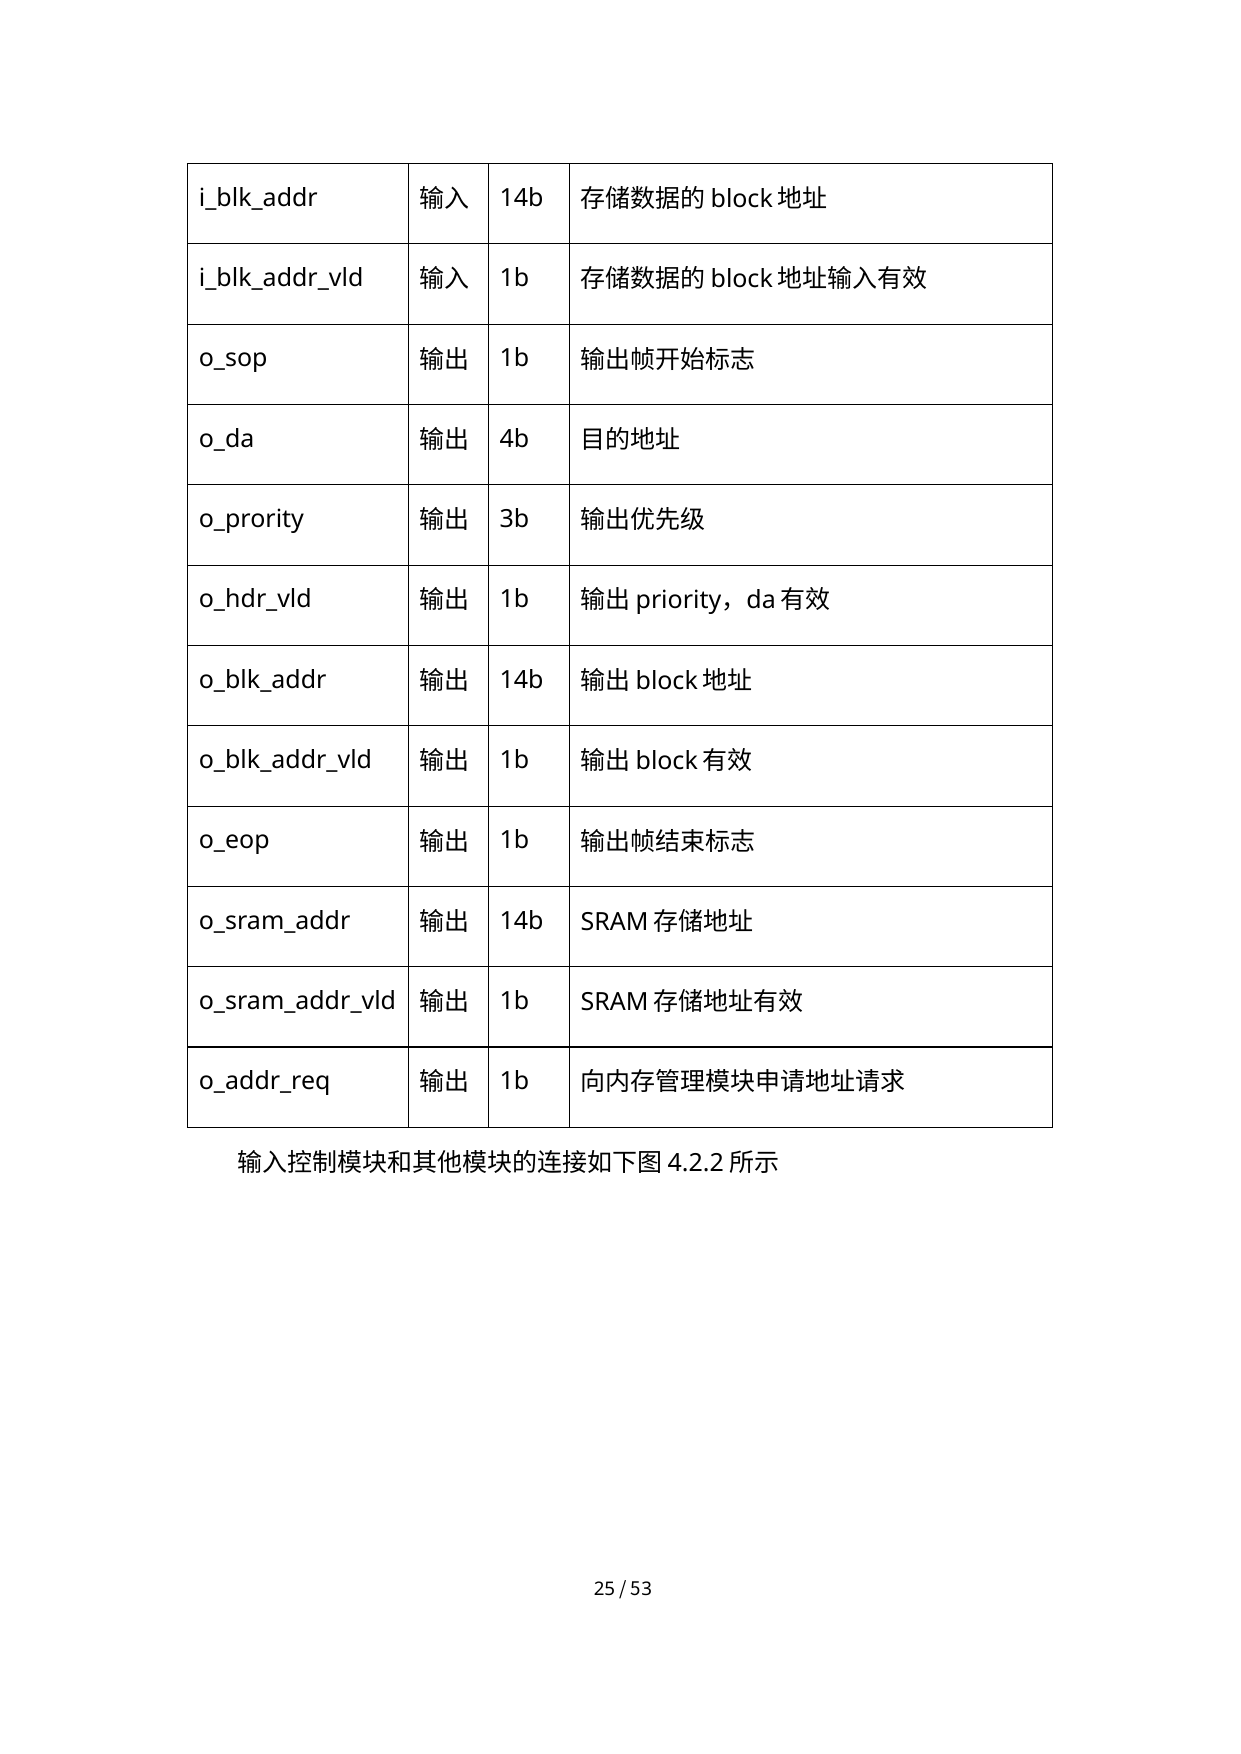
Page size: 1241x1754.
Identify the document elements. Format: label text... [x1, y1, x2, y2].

table_cell 1b [489, 807, 569, 886]
table_cell 输出优先级 [570, 485, 1052, 564]
table_cell 输出block地址 [570, 646, 1052, 725]
table_cell 输出 [409, 325, 488, 404]
table_cell o_da [188, 405, 408, 484]
table_cell SRAM存储地址有效 [570, 967, 1052, 1046]
table_cell 输出帧开始标志 [570, 325, 1052, 404]
table_cell 存储数据的block地址输入有效 [570, 244, 1052, 324]
table_cell 存储数据的block地址 [570, 164, 1052, 243]
table_cell i_blk_addr_vld [188, 244, 408, 324]
table_cell 1b [489, 244, 569, 324]
table_cell o_sram_addr [188, 887, 408, 966]
table_cell 输出 [409, 726, 488, 806]
table_cell 输出block有效 [570, 726, 1052, 806]
table_cell 1b [489, 566, 569, 645]
table_cell 向内存管理模块申请地址请求 [570, 1048, 1052, 1127]
table_cell 1b [489, 726, 569, 806]
table_cell 输出 [409, 646, 488, 725]
table_cell o_addr_req [188, 1048, 408, 1127]
table_cell 14b [489, 164, 569, 243]
table_cell 输出 [409, 807, 488, 886]
table_cell 14b [489, 887, 569, 966]
table_cell o_prority [188, 485, 408, 564]
table_cell i_blk_addr [188, 164, 408, 243]
table_cell 输出 [409, 1048, 488, 1127]
table_cell 输出帧结束标志 [570, 807, 1052, 886]
table_cell 14b [489, 646, 569, 725]
table_cell 3b [489, 485, 569, 564]
table_cell 输出 [409, 485, 488, 564]
table_cell 1b [489, 325, 569, 404]
table_cell 4b [489, 405, 569, 484]
table_cell o_sop [188, 325, 408, 404]
table_cell o_blk_addr [188, 646, 408, 725]
table_cell o_sram_addr_vld [188, 967, 408, 1046]
table_cell o_blk_addr_vld [188, 726, 408, 806]
table_cell 目的地址 [570, 405, 1052, 484]
table_cell o_eop [188, 807, 408, 886]
table_cell 输入 [409, 244, 488, 324]
table_cell 1b [489, 1048, 569, 1127]
table_cell o_hdr_vld [188, 566, 408, 645]
table_cell 输出 [409, 887, 488, 966]
table_cell 输出 [409, 566, 488, 645]
table_cell 输入 [409, 164, 488, 243]
text 输入控制模块和其他模块的连接如下图4.2.2所示 [187, 1128, 1053, 1193]
table_cell SRAM存储地址 [570, 887, 1052, 966]
table_cell 输出 [409, 405, 488, 484]
table_cell 输出priority，da有效 [570, 566, 1052, 645]
table_cell 输出 [409, 967, 488, 1046]
table_cell 1b [489, 967, 569, 1046]
